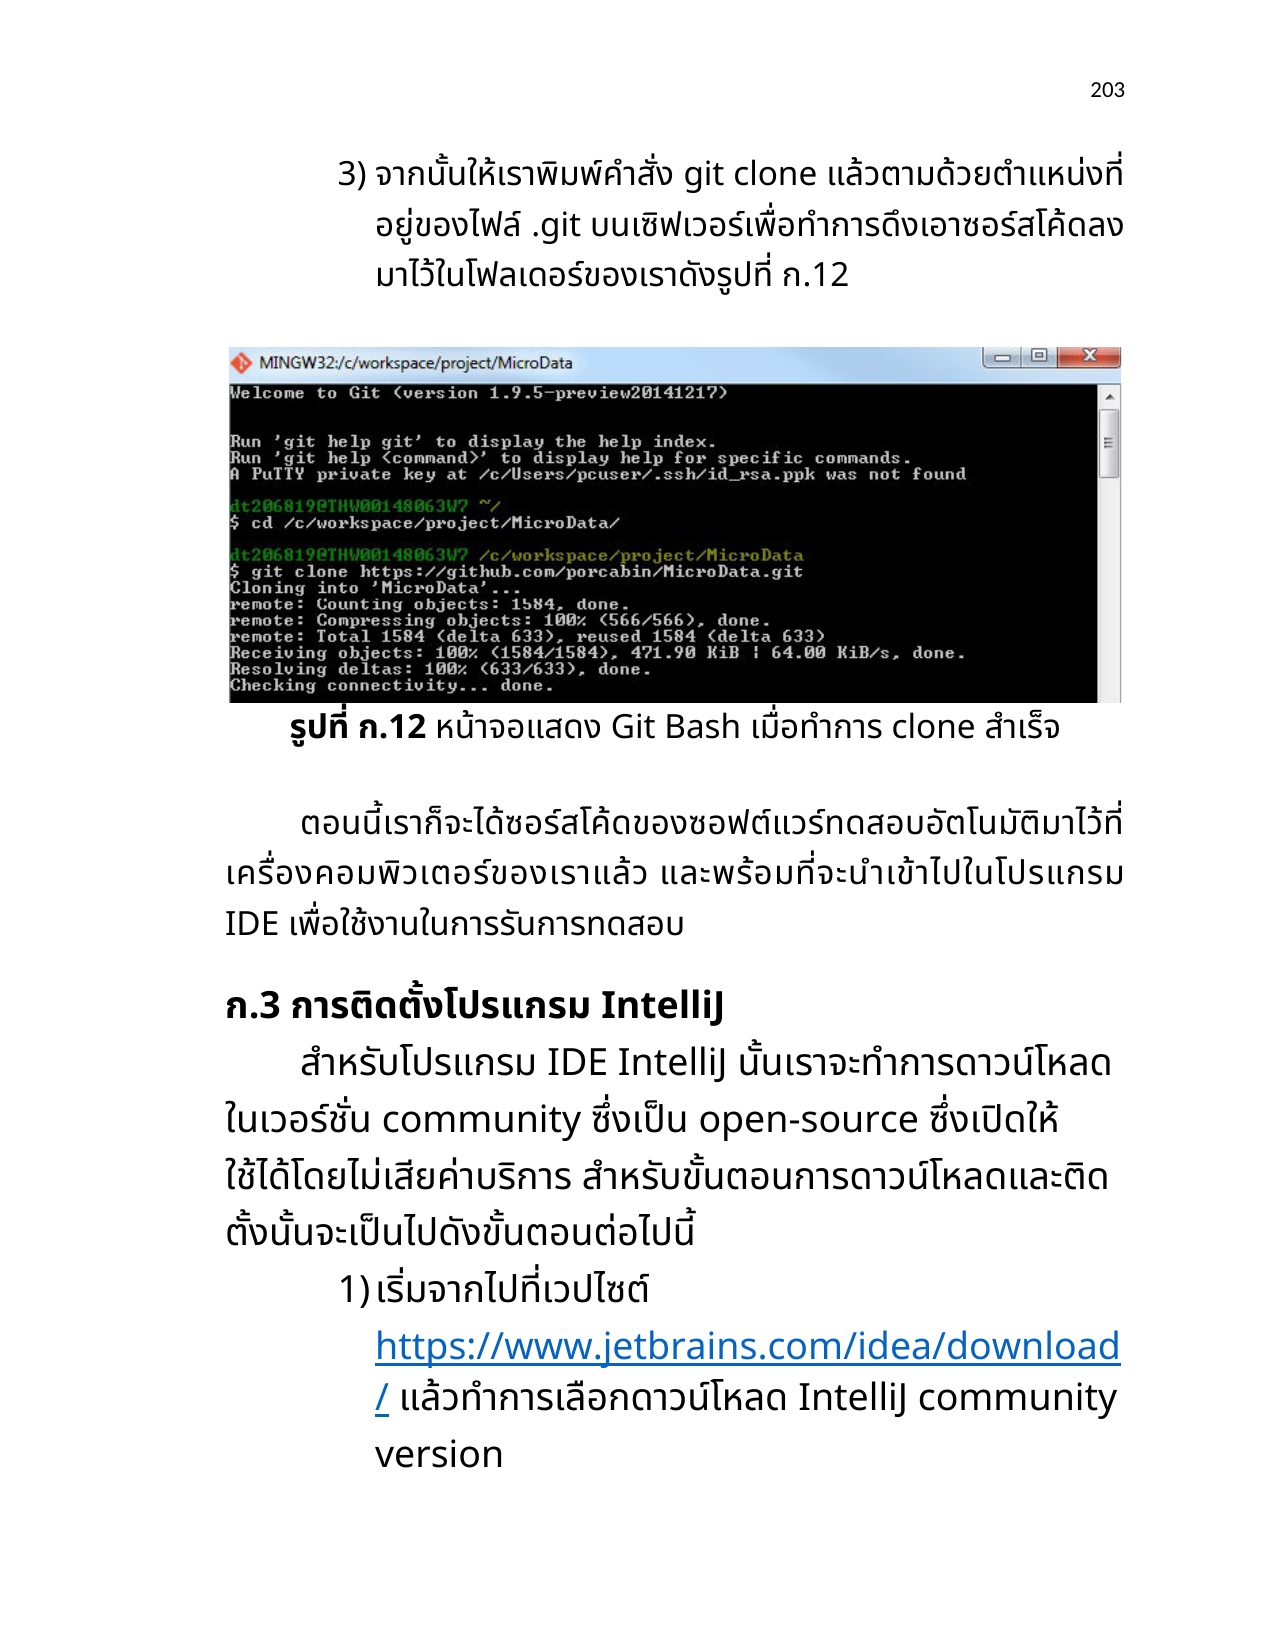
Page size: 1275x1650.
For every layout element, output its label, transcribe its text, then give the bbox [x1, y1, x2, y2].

text ก.3 การติดตั้งโปรแกรม IntelliJ [225, 978, 1125, 1035]
text รูปที่ ก.12 หน้าจอแสดง Git Bash เมื่อทำการ clone สำเร็จ [225, 703, 1125, 753]
picture [228, 347, 1122, 703]
text สำหรับโปรแกรม IDE IntelliJ นั้นเราจะทำการดาวน์โหลดในเวอร์ชั่น community ซึ่งเป็น open-source ซึ่งเปิดให้ใช้ได้โดยไม่เสียค่าบริการ สำหรับขั้นตอนการดาวน์โหลดและติดตั้งนั้นจะเป็นไปดังขั้นตอนต่อไปนี้ [225, 1035, 1125, 1263]
list เริ่มจากไปที่เวปไซต์ https://www.jetbrains.com/idea/download/ แล้วทำการเลือกดาวน์โหลด IntelliJ community version [337, 1263, 1125, 1479]
text ตอนนี้เราก็จะได้ซอร์สโค้ดของซอฟต์แวร์ทดสอบอัตโนมัติมาไว้ที่เครื่องคอมพิวเตอร์ของเราแล้ว และพร้อมที่จะนำเข้าไปในโปรแกรม IDE เพื่อใช้งานในการรันการทดสอบ [225, 799, 1125, 950]
list จากนั้นให้เราพิมพ์คำสั่ง git clone แล้วตามด้วยตำแหน่งที่อยู่ของไฟล์ .git บนเซิฟเวอร์เพื่อทำการดึงเอาซอร์สโค้ดลงมาไว้ในโฟลเดอร์ของเราดังรูปที่ ก.12 [337, 150, 1125, 302]
